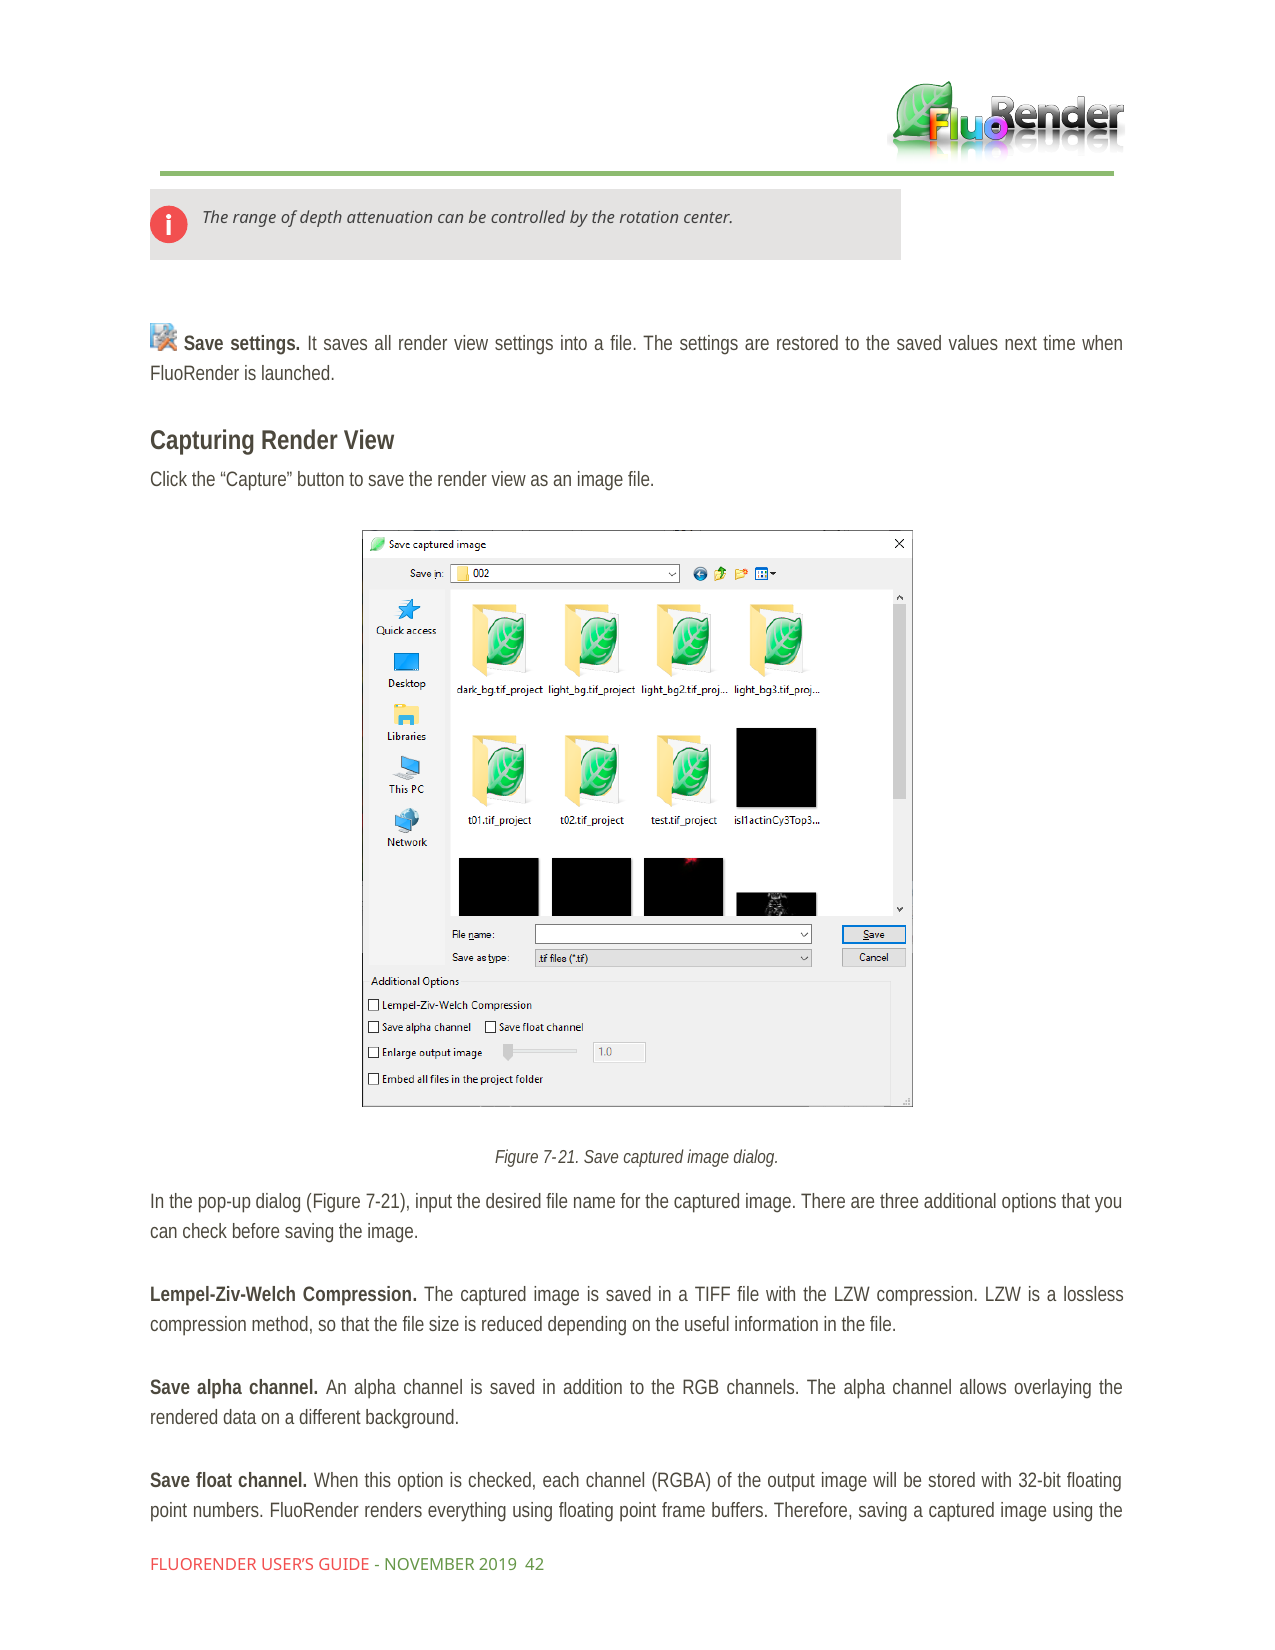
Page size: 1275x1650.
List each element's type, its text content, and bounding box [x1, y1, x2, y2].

text Click the “Capture” button to save the render view as an image file. [150, 467, 1125, 491]
picture [150, 323, 177, 351]
subtitle Capturing Render View [150, 424, 1125, 455]
text Save alpha channel. An alpha channel is saved in addition to the RGB channels. The alpha channel allows overlaying the rendered data on a different background. [150, 1375, 1125, 1429]
text Save settings. It saves all render view settings into a file. The settings are restored to the saved values next time when FluoRender is launched. [150, 323, 1125, 384]
picture [362, 530, 913, 1107]
table_header The range of depth attenuation can be controlled by the rotation center. [202, 189, 901, 260]
text Lempel-Ziv-Welch Compression. The captured image is saved in a TIFF file with the LZW compression. LZW is a lossless compression method, so that the file size is reduced depending on the useful information in the file. [150, 1282, 1125, 1336]
picture [887, 75, 1125, 165]
table_header [150, 189, 202, 260]
